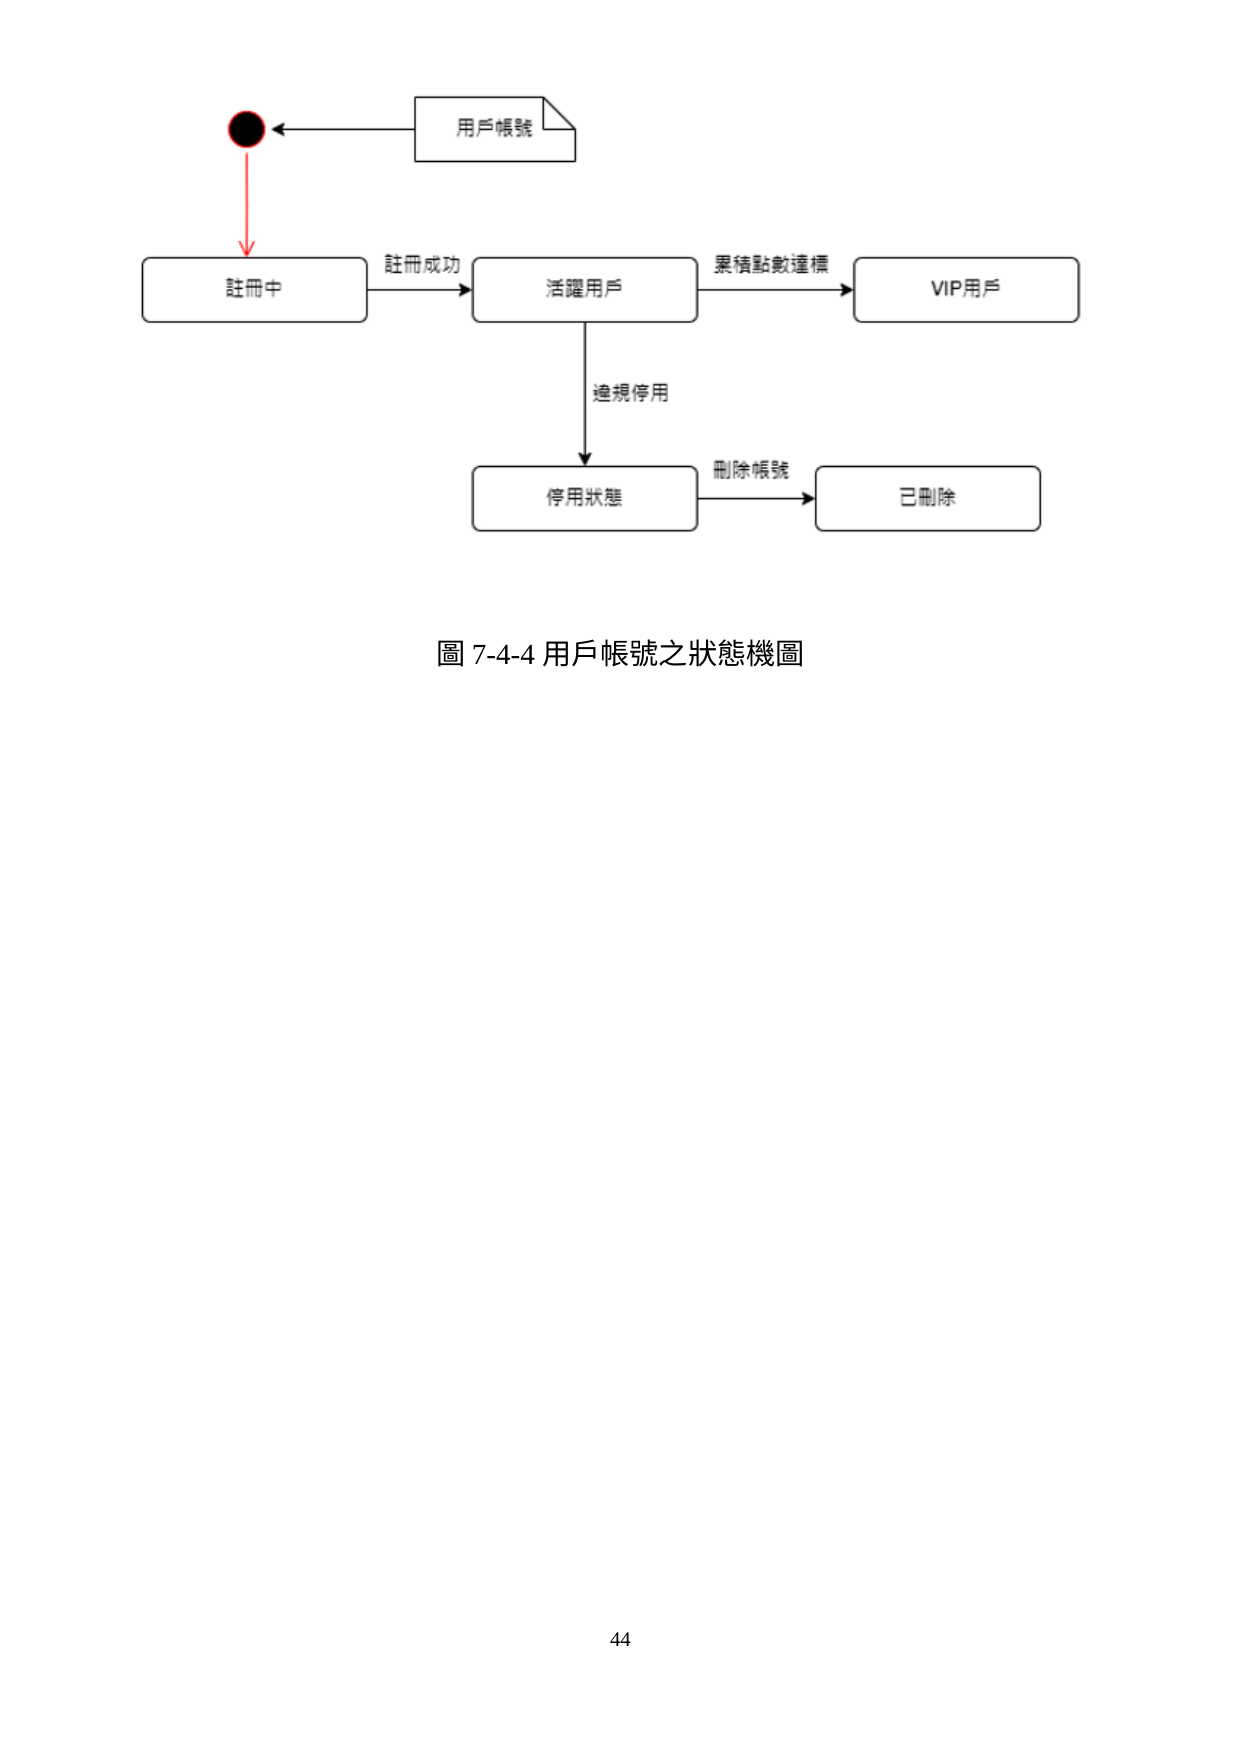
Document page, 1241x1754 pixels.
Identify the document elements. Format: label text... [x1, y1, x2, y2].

picture [88, 88, 1152, 593]
text 圖 7-4-4 用戶帳號之狀態機圖 [89, 614, 1152, 689]
